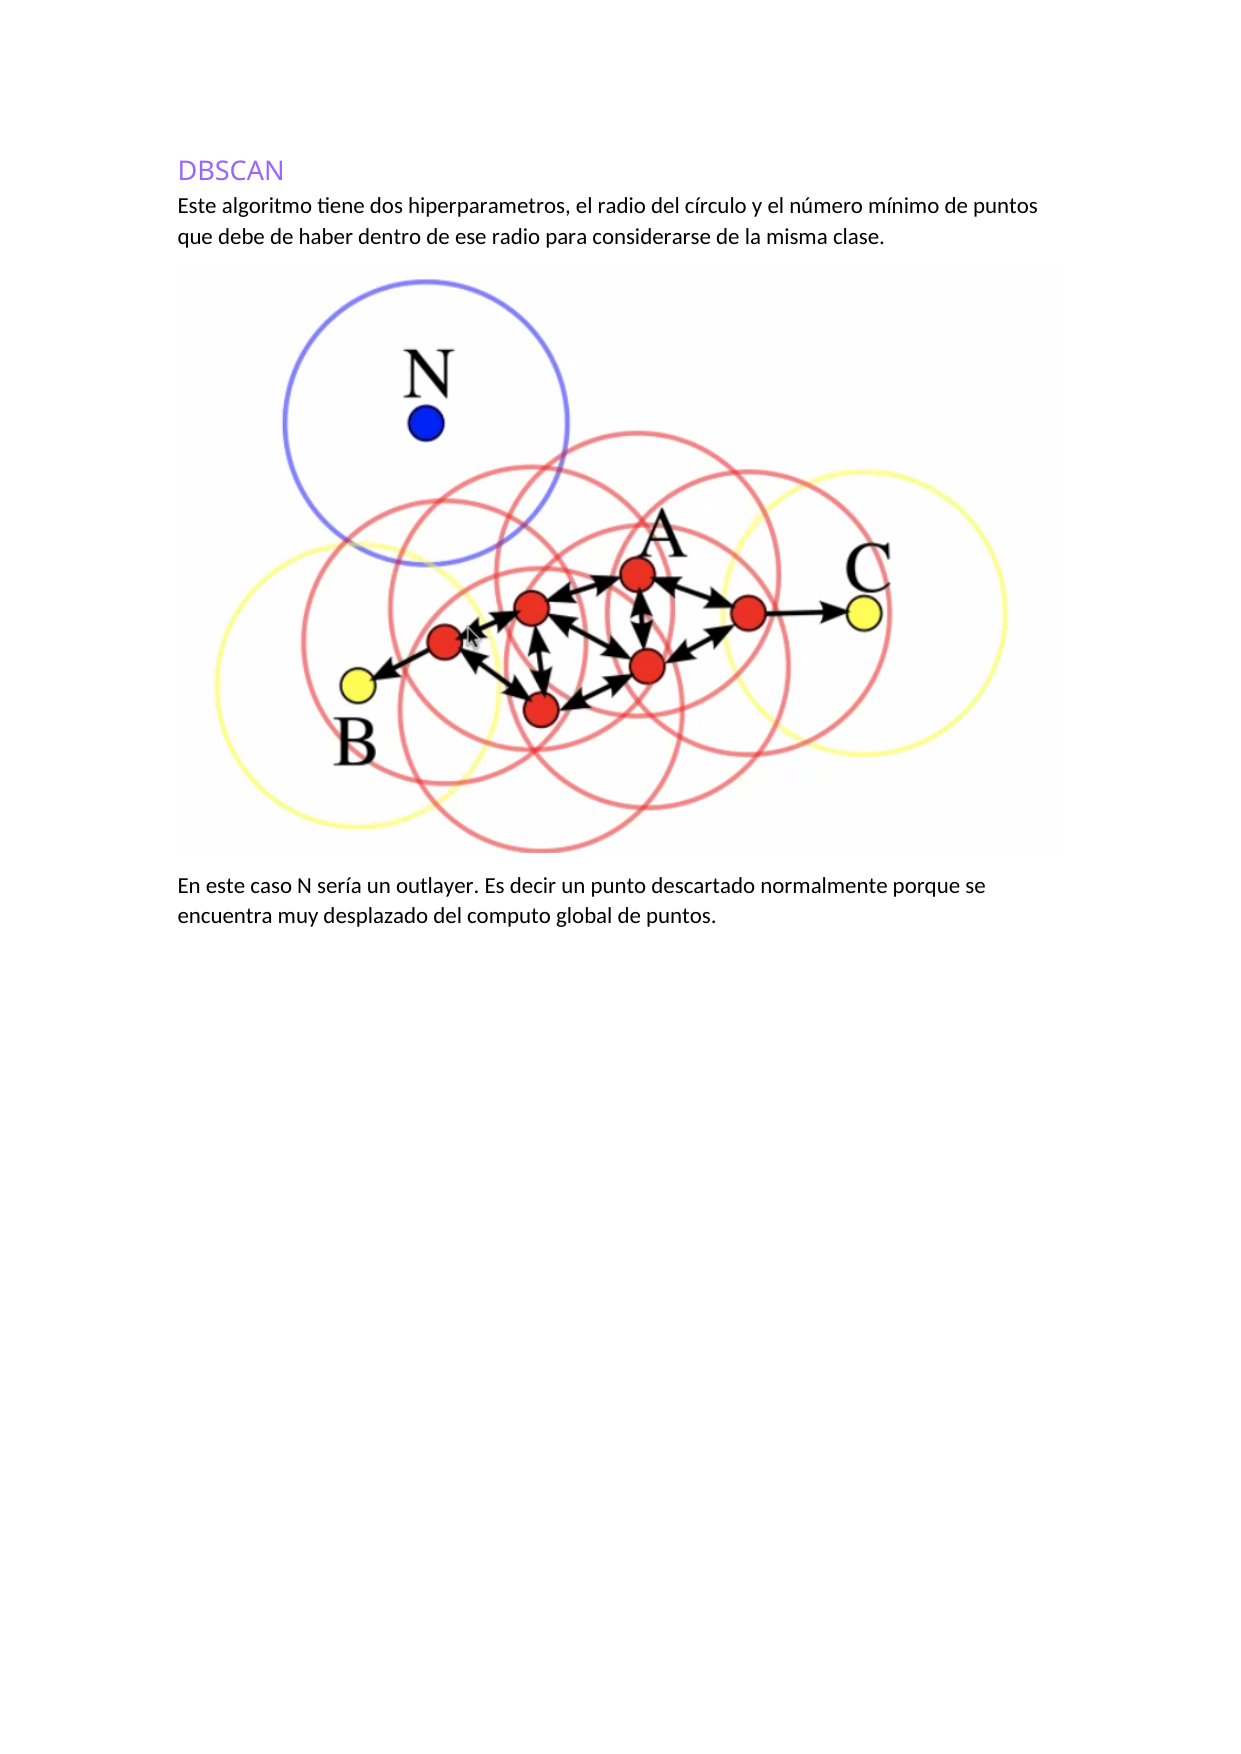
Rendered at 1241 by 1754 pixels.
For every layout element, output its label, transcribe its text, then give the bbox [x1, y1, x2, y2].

subtitle DBSCAN [177, 152, 1063, 189]
text En este caso N sería un outlayer. Es decir un punto descartado normalmente porque se encuentra muy desplazado del computo global de puntos. [177, 871, 1063, 929]
text Este algoritmo tiene dos hiperparametros, el radio del círculo y el número mínimo de puntos que debe de haber dentro de ese radio para considerarse de la misma clase. [177, 192, 1063, 250]
picture [177, 268, 1063, 853]
